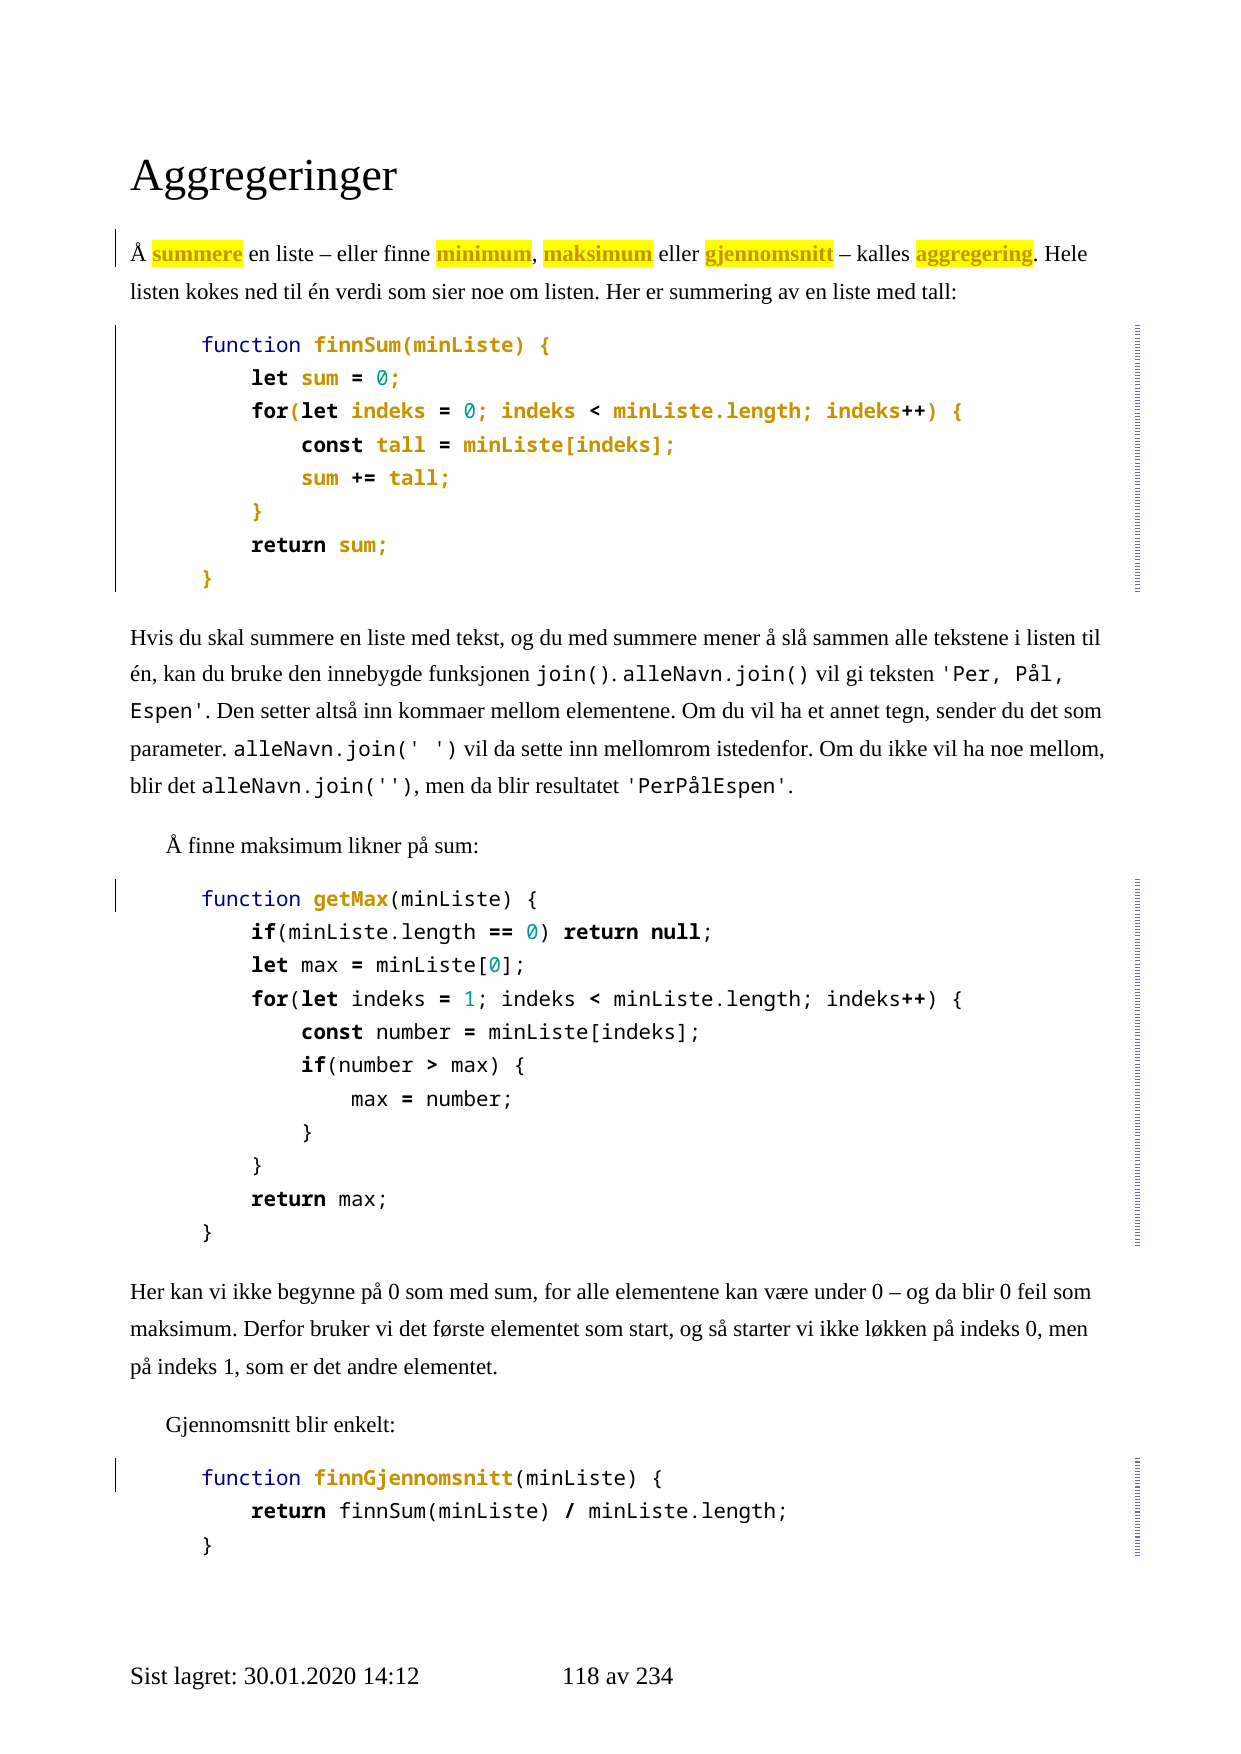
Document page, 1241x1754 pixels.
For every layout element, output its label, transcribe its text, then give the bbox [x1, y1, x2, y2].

text Å finne maksimum likner på sum: [130, 821, 1110, 858]
text Aggregeringer [130, 148, 1110, 200]
text function getMax(minListe) { if(minListe.length == 0) return null; let max = minListe[0]; for(let indeks = 1; indeks < minListe.length; indeks++) { const number = minListe[indeks]; if(number > max) { max = number; } } return max; } [201, 879, 1140, 1246]
text Her kan vi ikke begynne på 0 som med sum, for alle elementene kan være under 0 – og da blir 0 feil som maksimum. Derfor bruker vi det første elementet som start, og så starter vi ikke løkken på indeks 0, men på indeks 1, som er det andre elementet. [130, 1267, 1110, 1379]
text function finnSum(minListe) { let sum = 0; for(let indeks = 0; indeks < minListe.length; indeks++) { const tall = minListe[indeks]; sum += tall; } return sum; } [201, 325, 1140, 592]
text Gjennomsnitt blir enkelt: [130, 1400, 1110, 1437]
text Å summere en liste – eller finne minimum, maksimum eller gjennomsnitt – kalles aggregering. Hele listen kokes ned til én verdi som sier noe om listen. Her er summering av en liste med tall: [130, 229, 1110, 304]
text Hvis du skal summere en liste med tekst, og du med summere mener å slå sammen alle tekstene i listen til én, kan du bruke den innebygde funksjonen join(). alleNavn.join() vil gi teksten 'Per, Pål, Espen'. Den setter altså inn kommaer mellom elementene. Om du vil ha et annet tegn, sender du det som parameter. alleNavn.join(' ') vil da sette inn mellomrom istedenfor. Om du ikke vil ha noe mellom, blir det alleNavn.join(''), men da blir resultatet 'PerPålEspen'. [130, 612, 1110, 800]
text function finnGjennomsnitt(minListe) { return finnSum(minListe) / minListe.length; } [201, 1458, 1140, 1558]
